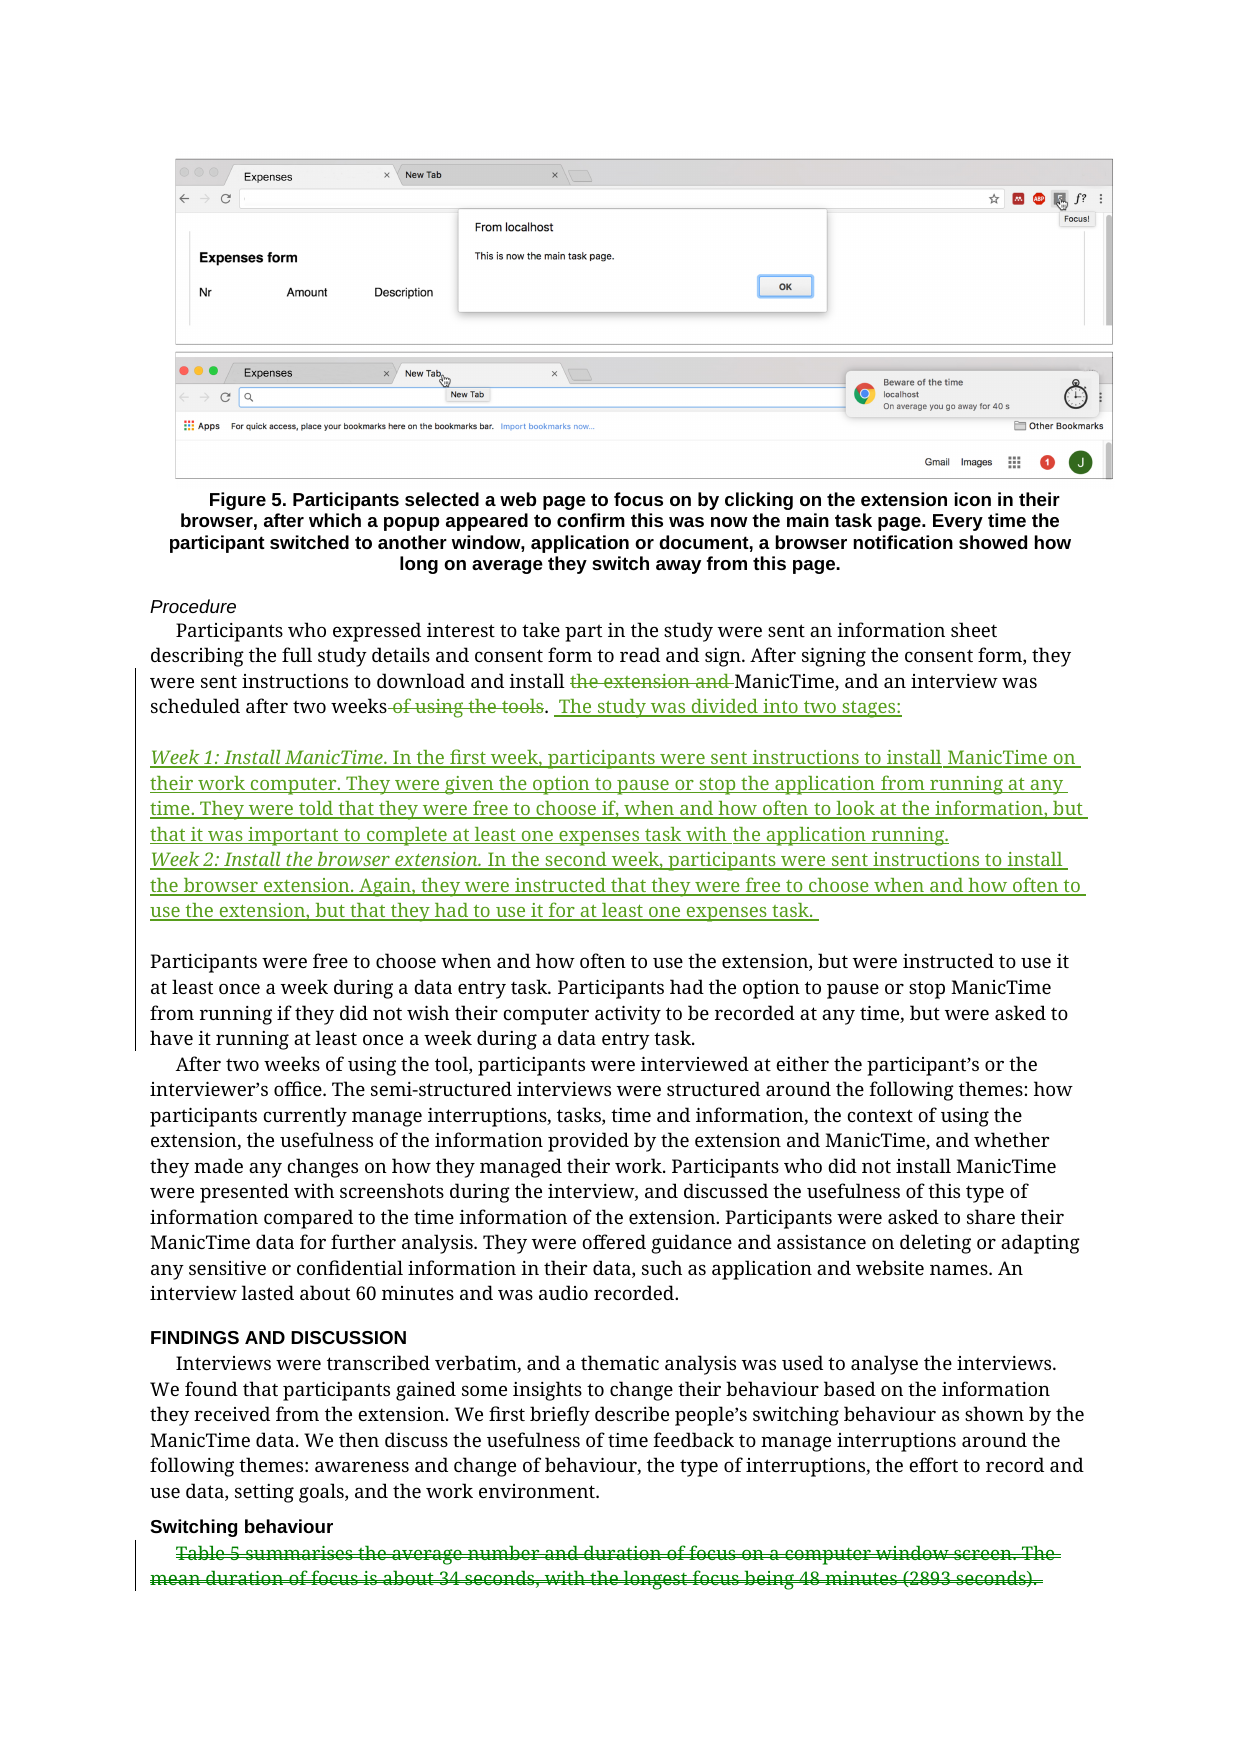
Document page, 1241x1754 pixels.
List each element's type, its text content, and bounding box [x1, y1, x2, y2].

subtitle Switching behaviour [150, 1516, 1090, 1538]
subtitle Procedure [150, 596, 1090, 617]
text Participants who expressed interest to take part in the study were sent an information sheet describing the full study details and consent form to read and sign. After signing the consent form, they were sent instructions to download and install ManicTime, and an interview was scheduled after two weeks. [150, 617, 1090, 719]
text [150, 1540, 1090, 1591]
text After two weeks of using the tool, participants were interviewed at either the participant’s or the interviewer’s office. The semi-structured interviews were structured around the following themes: how participants currently manage interruptions, tasks, time and information, the context of using the extension, the usefulness of the information provided by the extension and ManicTime, and whether they made any changes on how they managed their work. Participants who did not install ManicTime were presented with screenshots during the interview, and discussed the usefulness of this type of information compared to the time information of the extension. Participants were asked to share their ManicTime data for further analysis. They were offered guidance and assistance on deleting or adapting any sensitive or confidential information in their data, such as application and website names. An interview lasted about 60 minutes and was audio recorded. [150, 1051, 1090, 1306]
text Interviews were transcribed verbatim, and a thematic analysis was used to analyse the interviews. We found that participants gained some insights to change their behaviour based on the information they received from the extension. We first briefly describe people’s switching behaviour as shown by the ManicTime data. We then discuss the usefulness of time feedback to manage interruptions around the following themes: awareness and change of behaviour, the type of interruptions, the effort to record and use data, setting goals, and the work environment. [150, 1351, 1090, 1504]
subtitle findings and discussion [150, 1327, 1090, 1348]
text Participants were free to choose when and how often to use the extension, but were instructed to use it at least once a week during a data entry task. Participants had the option to pause or stop ManicTime from running if they did not wish their computer activity to be recorded at any time, but were asked to have it running at least once a week during a data entry task. [150, 847, 1090, 1051]
